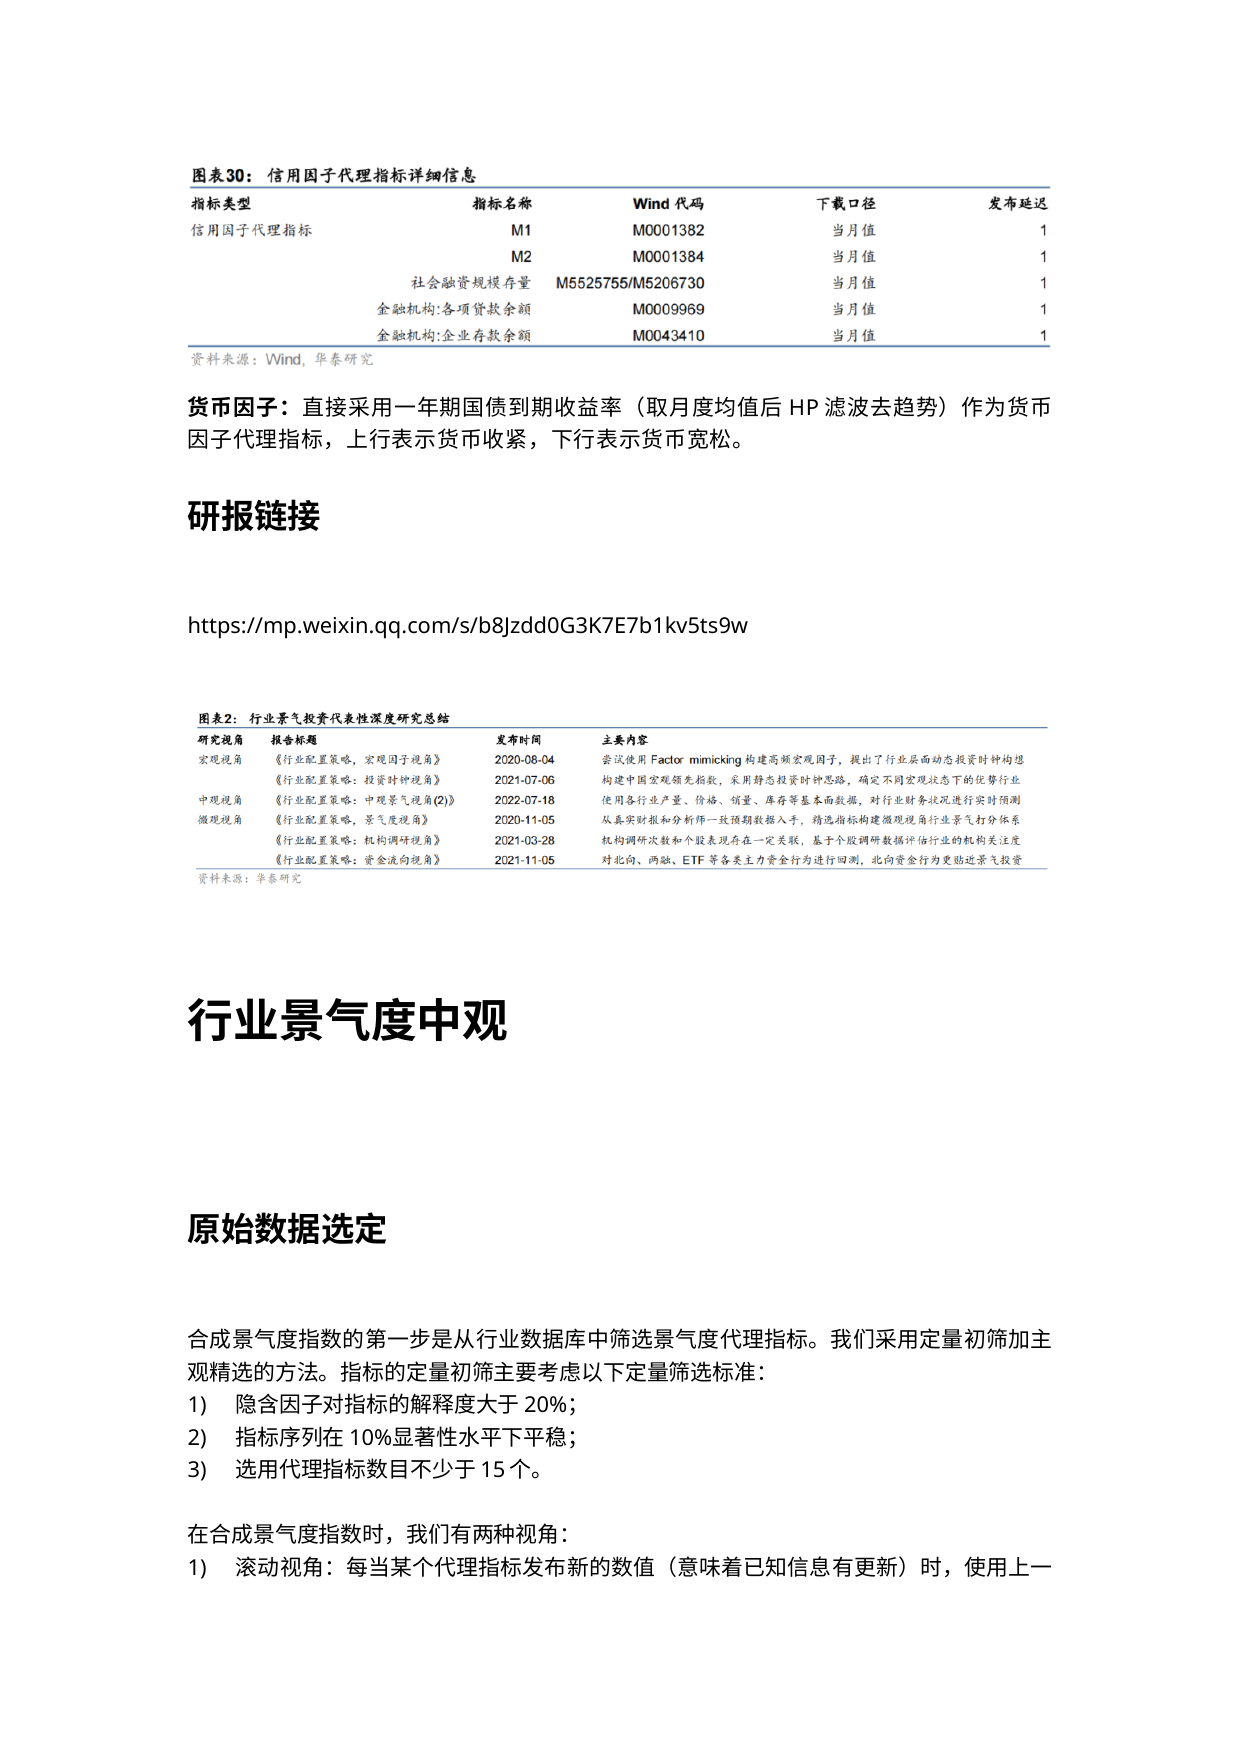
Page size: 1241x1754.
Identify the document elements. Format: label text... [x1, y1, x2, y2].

subtitle 原始数据选定 [187, 1194, 1053, 1259]
picture [187, 162, 1053, 369]
text 合成景气度指数的第一步是从行业数据库中筛选景气度代理指标。我们采用定量初筛加主观精选的方法。指标的定量初筛主要考虑以下定量筛选标准： [187, 1322, 1053, 1387]
subtitle 行业景气度中观 [187, 969, 1053, 1067]
picture [187, 706, 1053, 885]
text 3) 选用代理指标数目不少于15个。 [187, 1452, 1053, 1484]
subtitle 研报链接 [187, 482, 1053, 547]
text 2) 指标序列在10%显著性水平下平稳； [187, 1419, 1053, 1452]
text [187, 1549, 1053, 1582]
text 1) 隐含因子对指标的解释度大于20%； [187, 1387, 1053, 1419]
text 货币因子：直接采用一年期国债到期收益率（取月度均值后HP滤波去趋势）作为货币因子代理指标，上行表示货币收紧，下行表示货币宽松。 [187, 389, 1053, 454]
text 在合成景气度指数时，我们有两种视角： [187, 1517, 1053, 1549]
text https://mp.weixin.qq.com/s/b8Jzdd0G3K7E7b1kv5ts9w [187, 609, 1053, 641]
